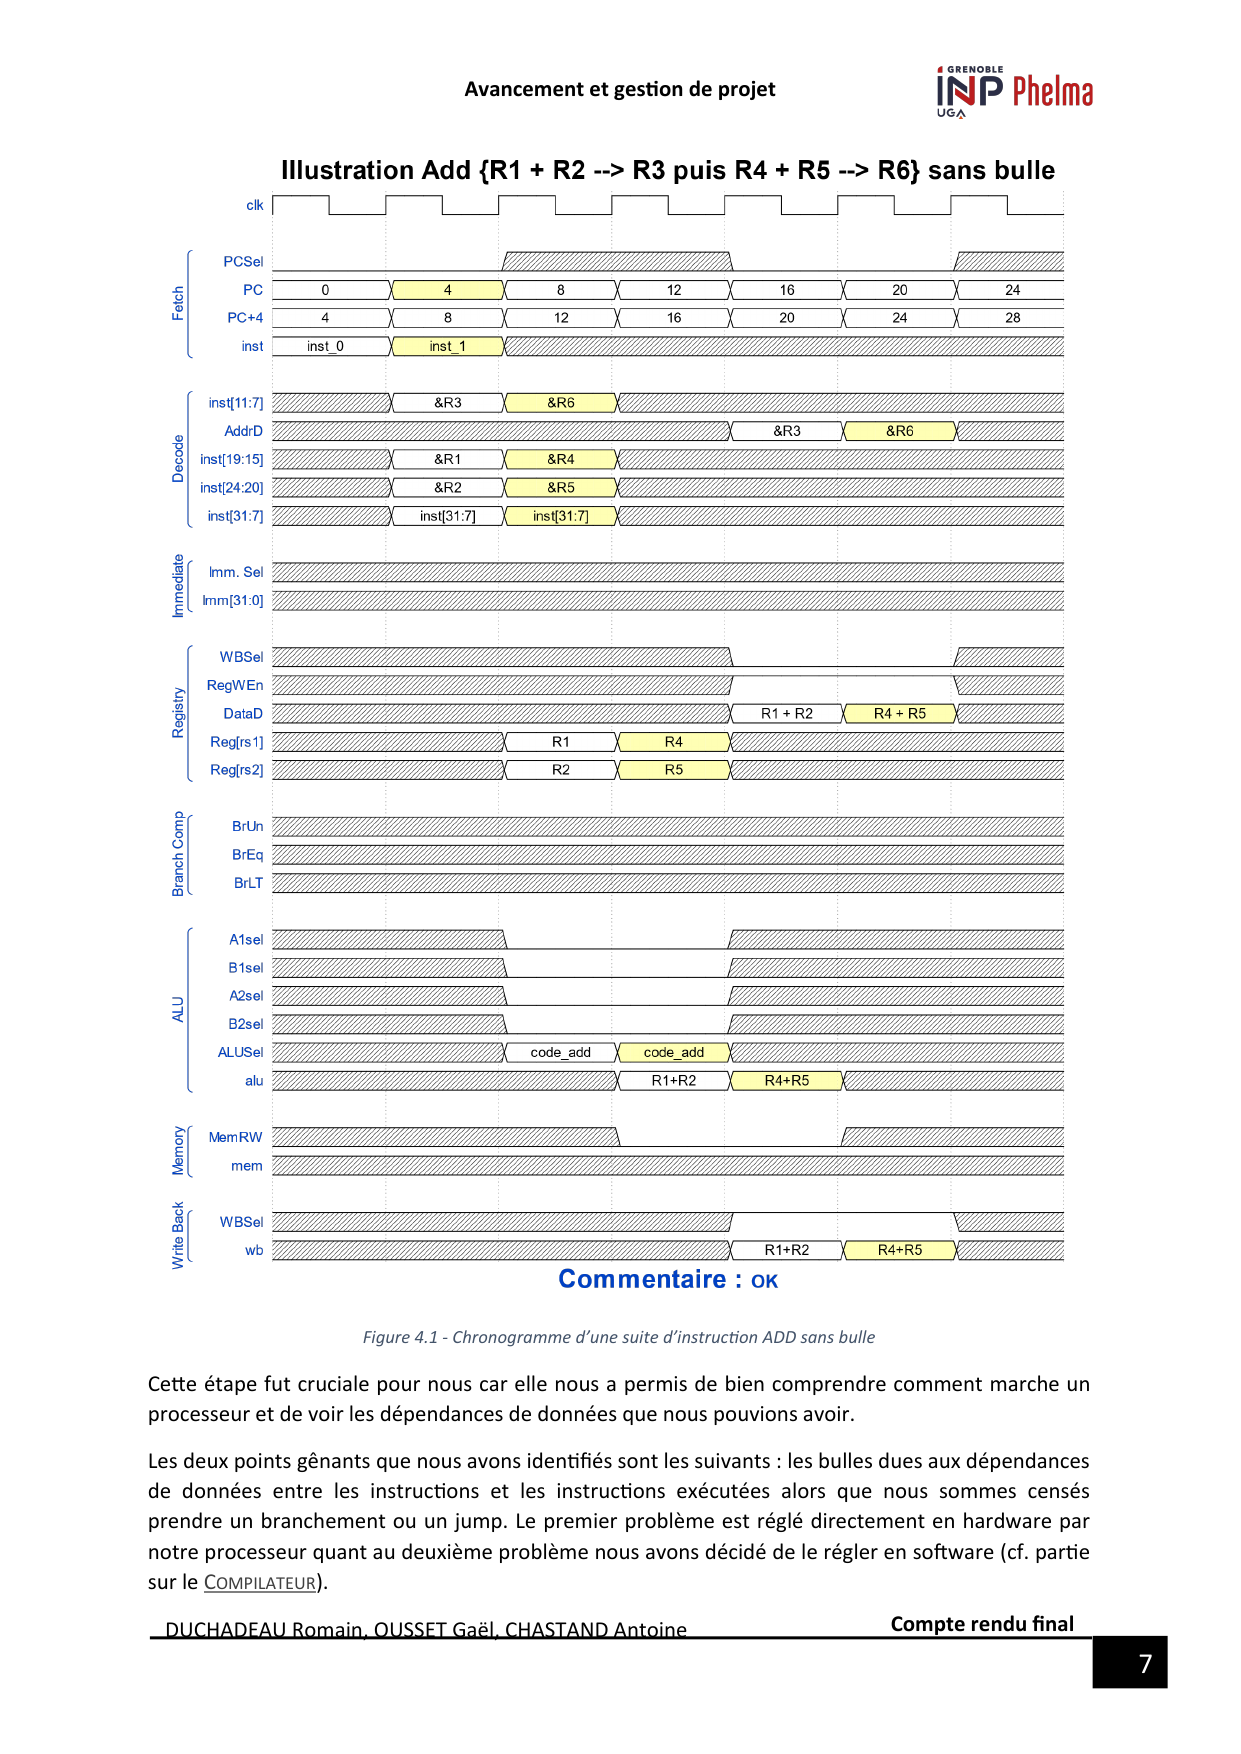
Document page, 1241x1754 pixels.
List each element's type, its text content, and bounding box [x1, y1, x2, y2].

text Figure 4.1 - Chronogramme d’une suite d’instruction ADD sans bulle [148, 1325, 1093, 1348]
text Cette étape fut cruciale pour nous car elle nous a permis de bien comprendre comment marche un processeur et de voir les dépendances de données que nous pouvions avoir. [148, 1369, 1093, 1427]
picture [159, 147, 1082, 1307]
text Les deux points gênants que nous avons identifiés sont les suivants : les bulles dues aux dépendances de données entre les instructions et les instructions exécutées alors que nous sommes censés prendre un branchement ou un jump. Le premier problème est réglé directement en hardware par notre processeur quant au deuxième problème nous avons décidé de le régler en software (cf. partie sur le Compilateur). [148, 1446, 1093, 1595]
picture [937, 66, 1093, 119]
